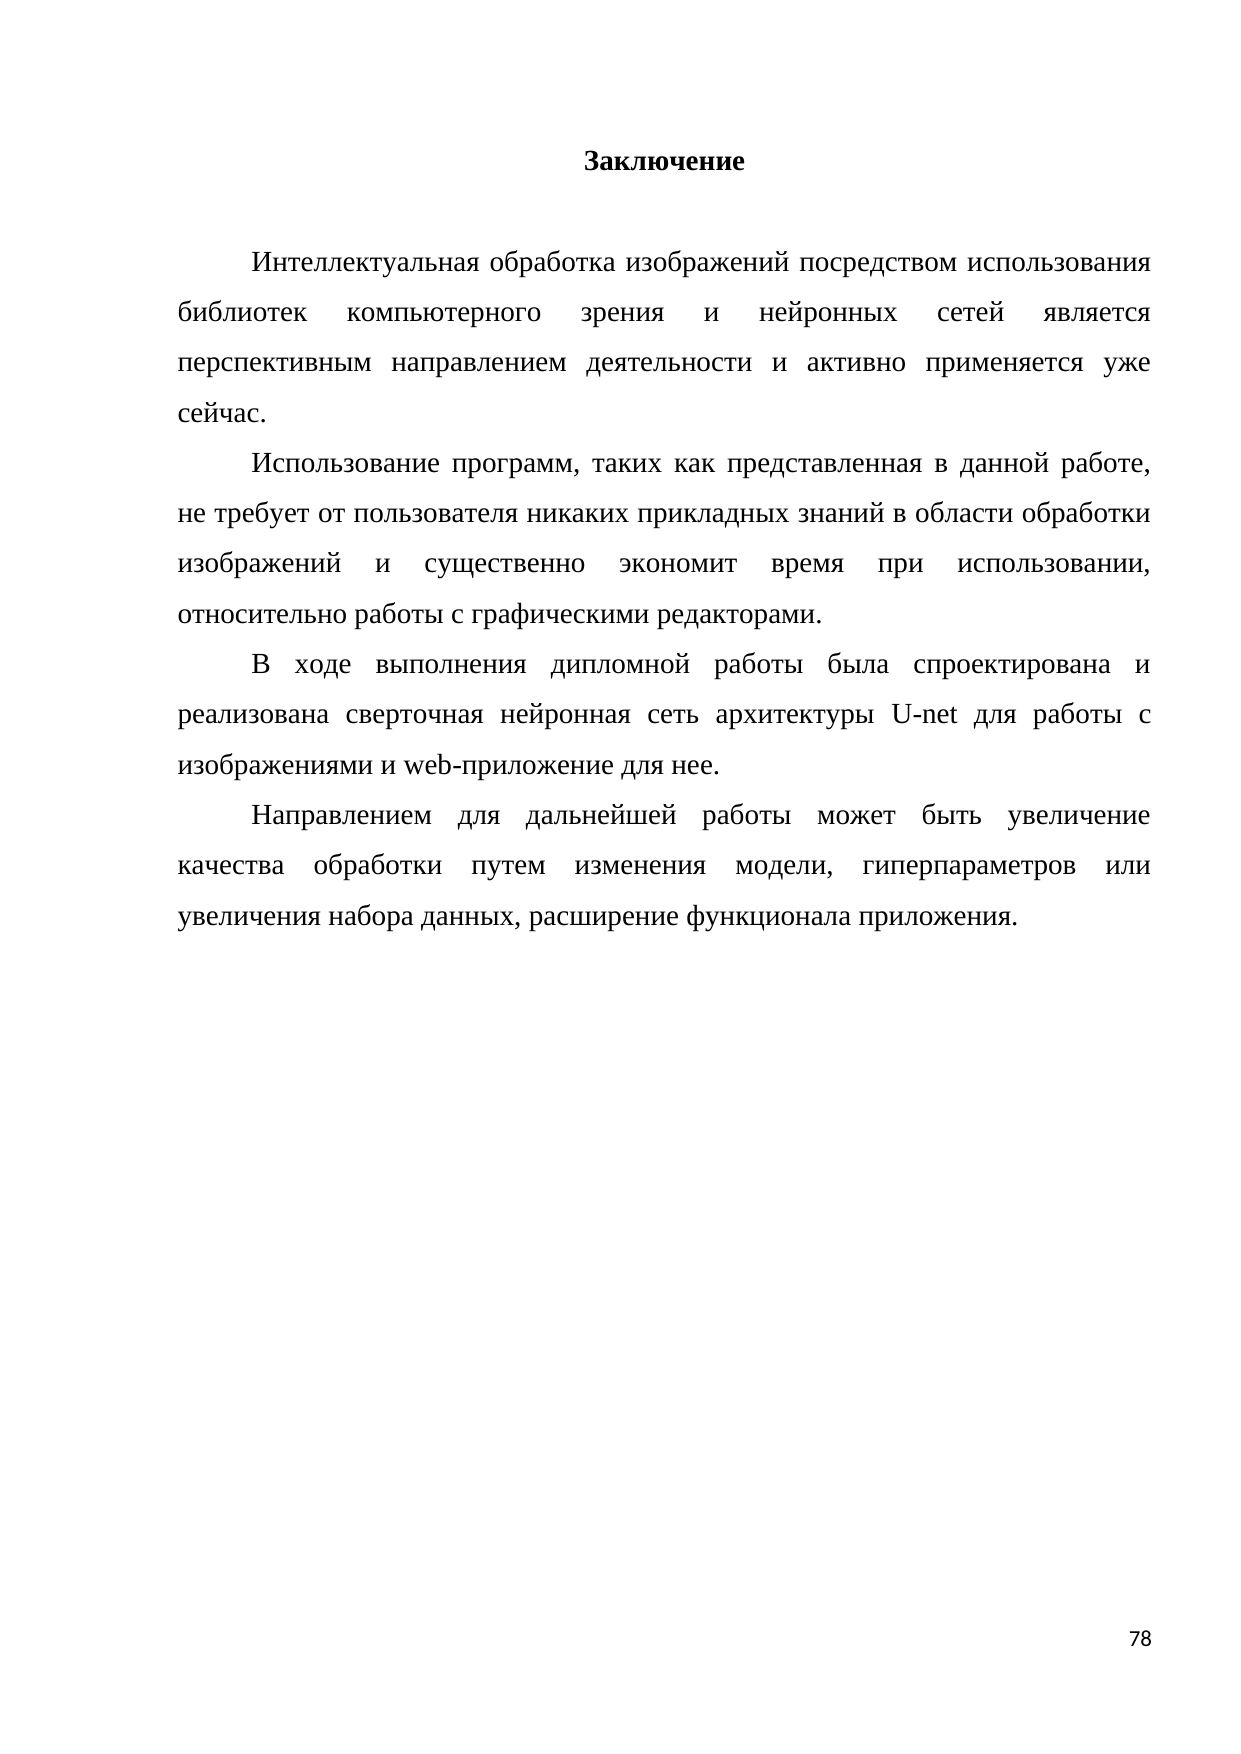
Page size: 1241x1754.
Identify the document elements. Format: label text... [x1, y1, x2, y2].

text Направлением для дальнейшей работы может быть увеличение качества обработки путем изменения модели, гиперпараметров или увеличения набора данных, расширение функционала приложения. [177, 797, 1152, 931]
text Использование программ, таких как представленная в данной работе, не требует от пользователя никаких прикладных знаний в области обработки изображений и существенно экономит время при использовании, относительно работы с графическими редакторами. [177, 445, 1152, 629]
subtitle Заключение [177, 143, 1152, 177]
text В ходе выполнения дипломной работы была спроектирована и реализована сверточная нейронная сеть архитектуры U-net для работы с изображениями и web-приложение для нее. [177, 646, 1152, 780]
text Интеллектуальная обработка изображений посредством использования библиотек компьютерного зрения и нейронных сетей является перспективным направлением деятельности и активно применяется уже сейчас. [177, 244, 1152, 428]
